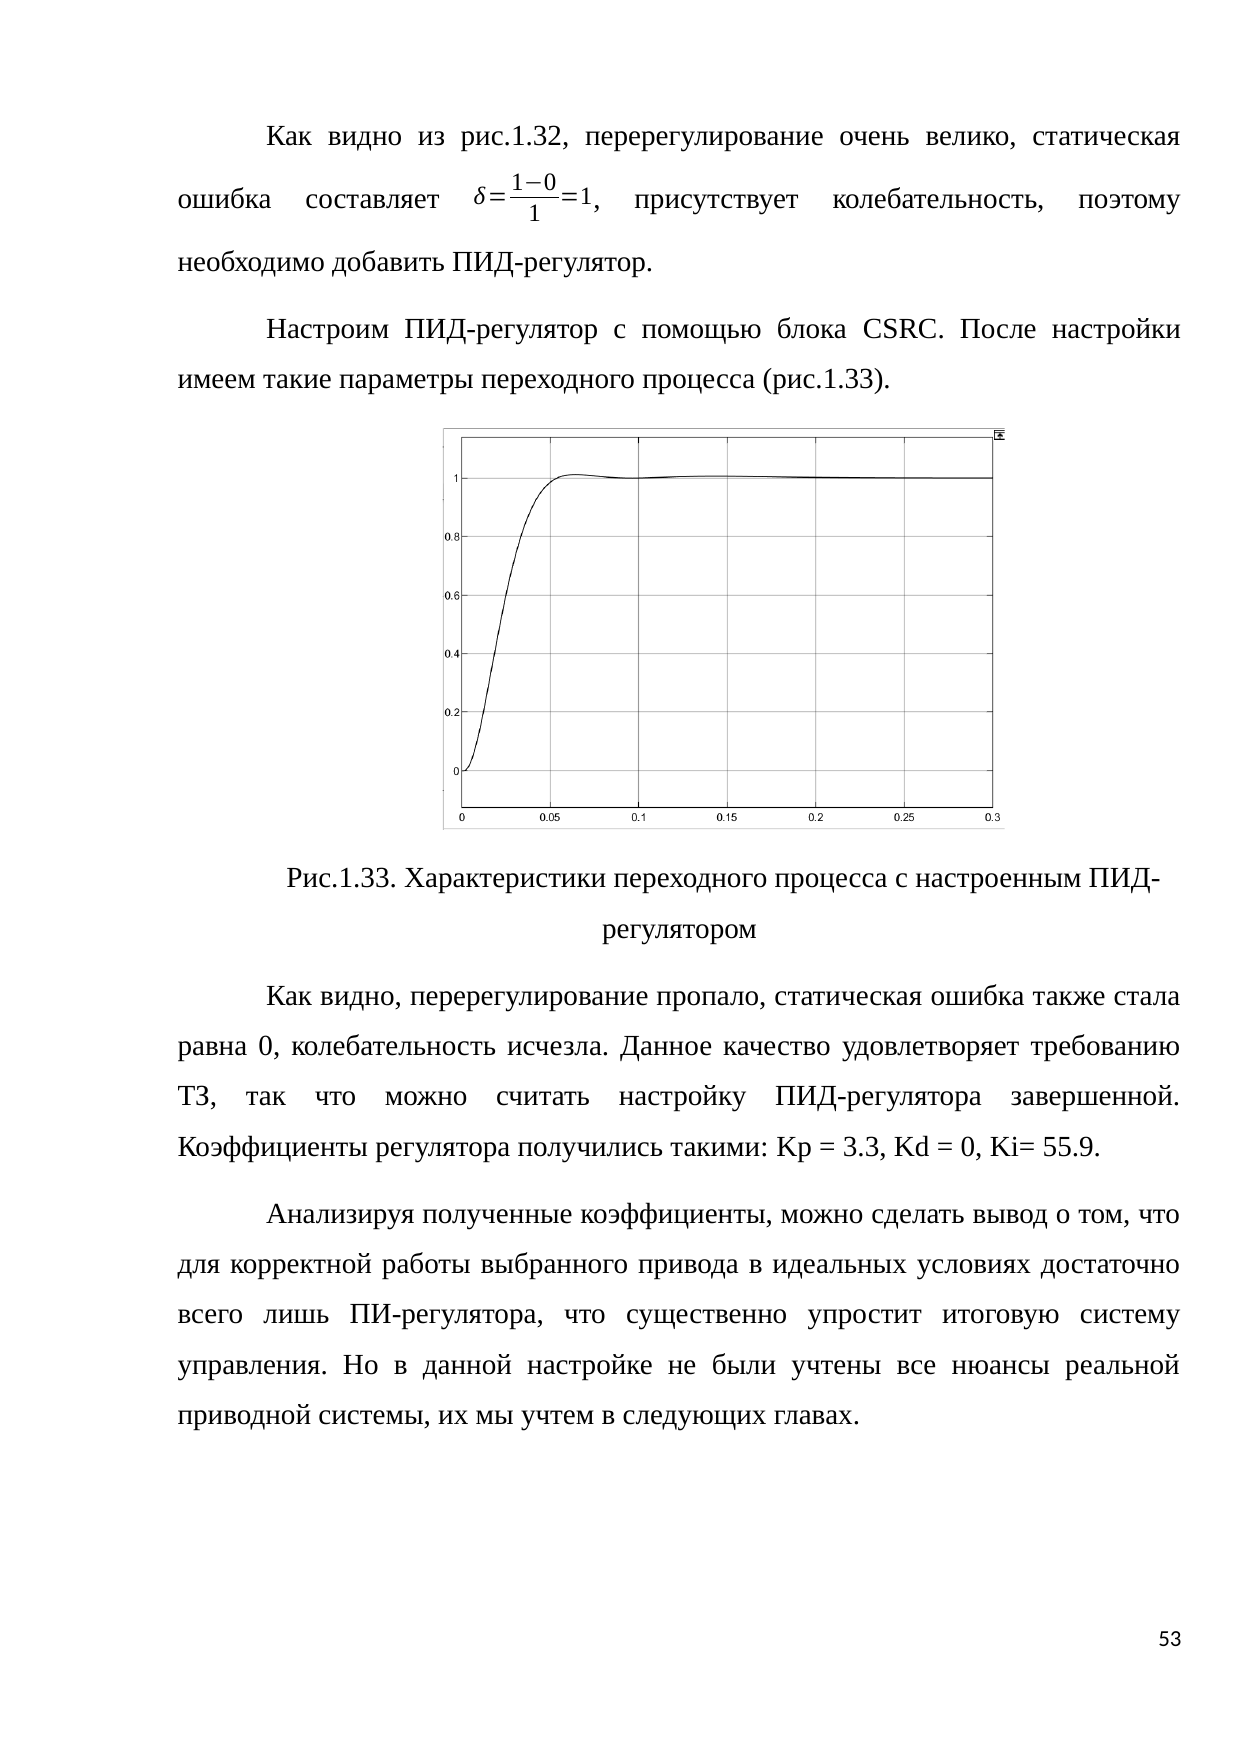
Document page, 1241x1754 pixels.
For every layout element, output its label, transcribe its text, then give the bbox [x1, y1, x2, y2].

text Настроим ПИД-регулятор с помощью блока CSRC. После настройки имеем такие параметры переходного процесса (рис.1.33). [177, 311, 1181, 395]
text Как видно, перерегулирование пропало, статическая ошибка также стала равна 0, колебательность исчезла. Данное качество удовлетворяет требованию ТЗ, так что можно считать настройку ПИД-регулятора завершенной. Коэффициенты регулятора получились такими: Kp = 3.3, Kd = 0, Ki= 55.9. [177, 978, 1181, 1162]
picture [442, 428, 1005, 830]
text Рис.1.33. Характеристики переходного процесса с настроенным ПИД-регулятором [177, 861, 1181, 944]
text Как видно из рис.1.32, перерегулирование очень велико, статическая ошибка составляет , присутствует колебательность, поэтому необходимо добавить ПИД-регулятор. [177, 118, 1181, 278]
text Анализируя полученные коэффициенты, можно сделать вывод о том, что для корректной работы выбранного привода в идеальных условиях достаточно всего лишь ПИ-регулятора, что существенно упростит итоговую систему управления. Но в данной настройке не были учтены все нюансы реальной приводной системы, их мы учтем в следующих главах. [177, 1196, 1181, 1431]
